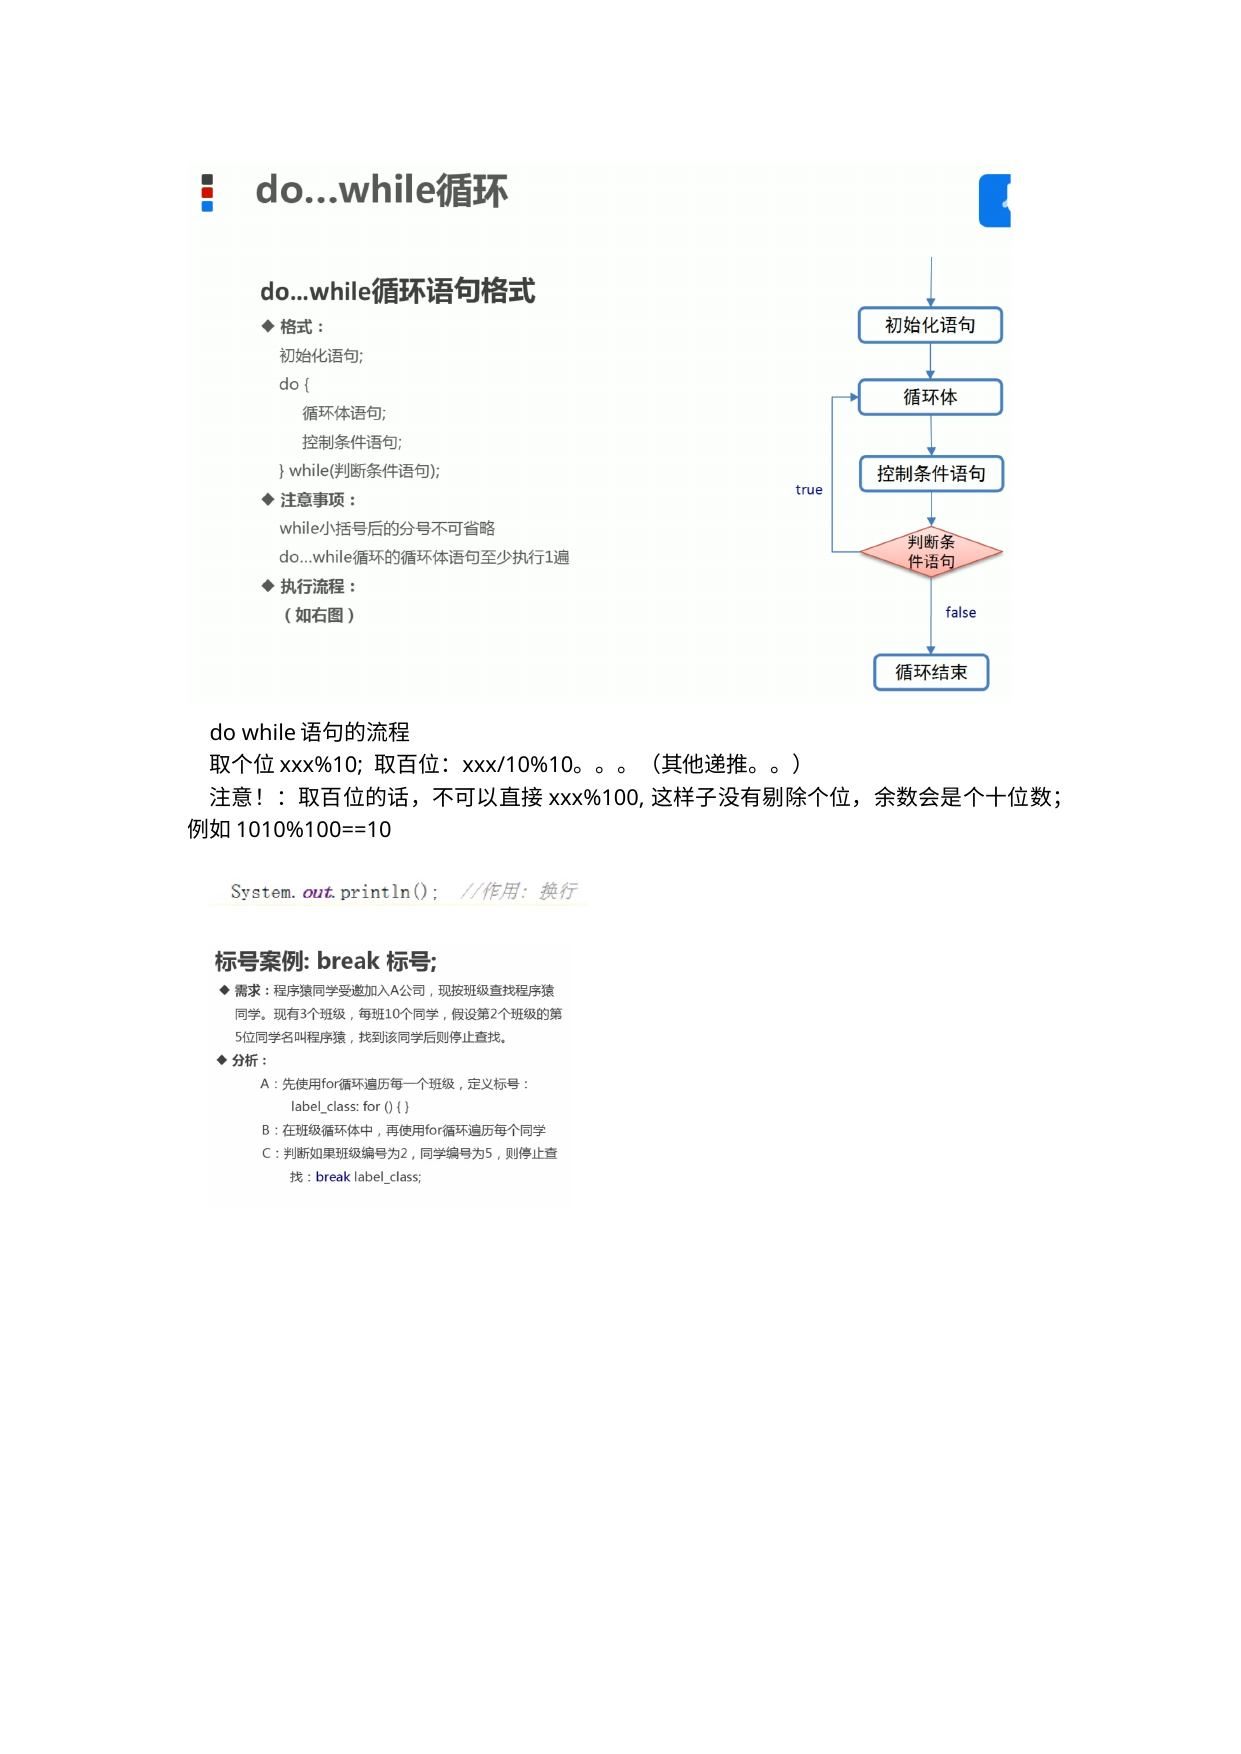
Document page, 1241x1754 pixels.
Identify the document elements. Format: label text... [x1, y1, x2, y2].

text 取个位xxx%10; 取百位：xxx/10%10。。。（其他递推。。） [187, 747, 1053, 779]
picture [209, 877, 589, 906]
picture [187, 162, 1011, 705]
text 注意！：取百位的话，不可以直接xxx%100, 这样子没有剔除个位，余数会是个十位数；例如1010%100==10 [187, 779, 1053, 844]
picture [209, 942, 573, 1206]
text do while语句的流程 [187, 714, 1053, 747]
